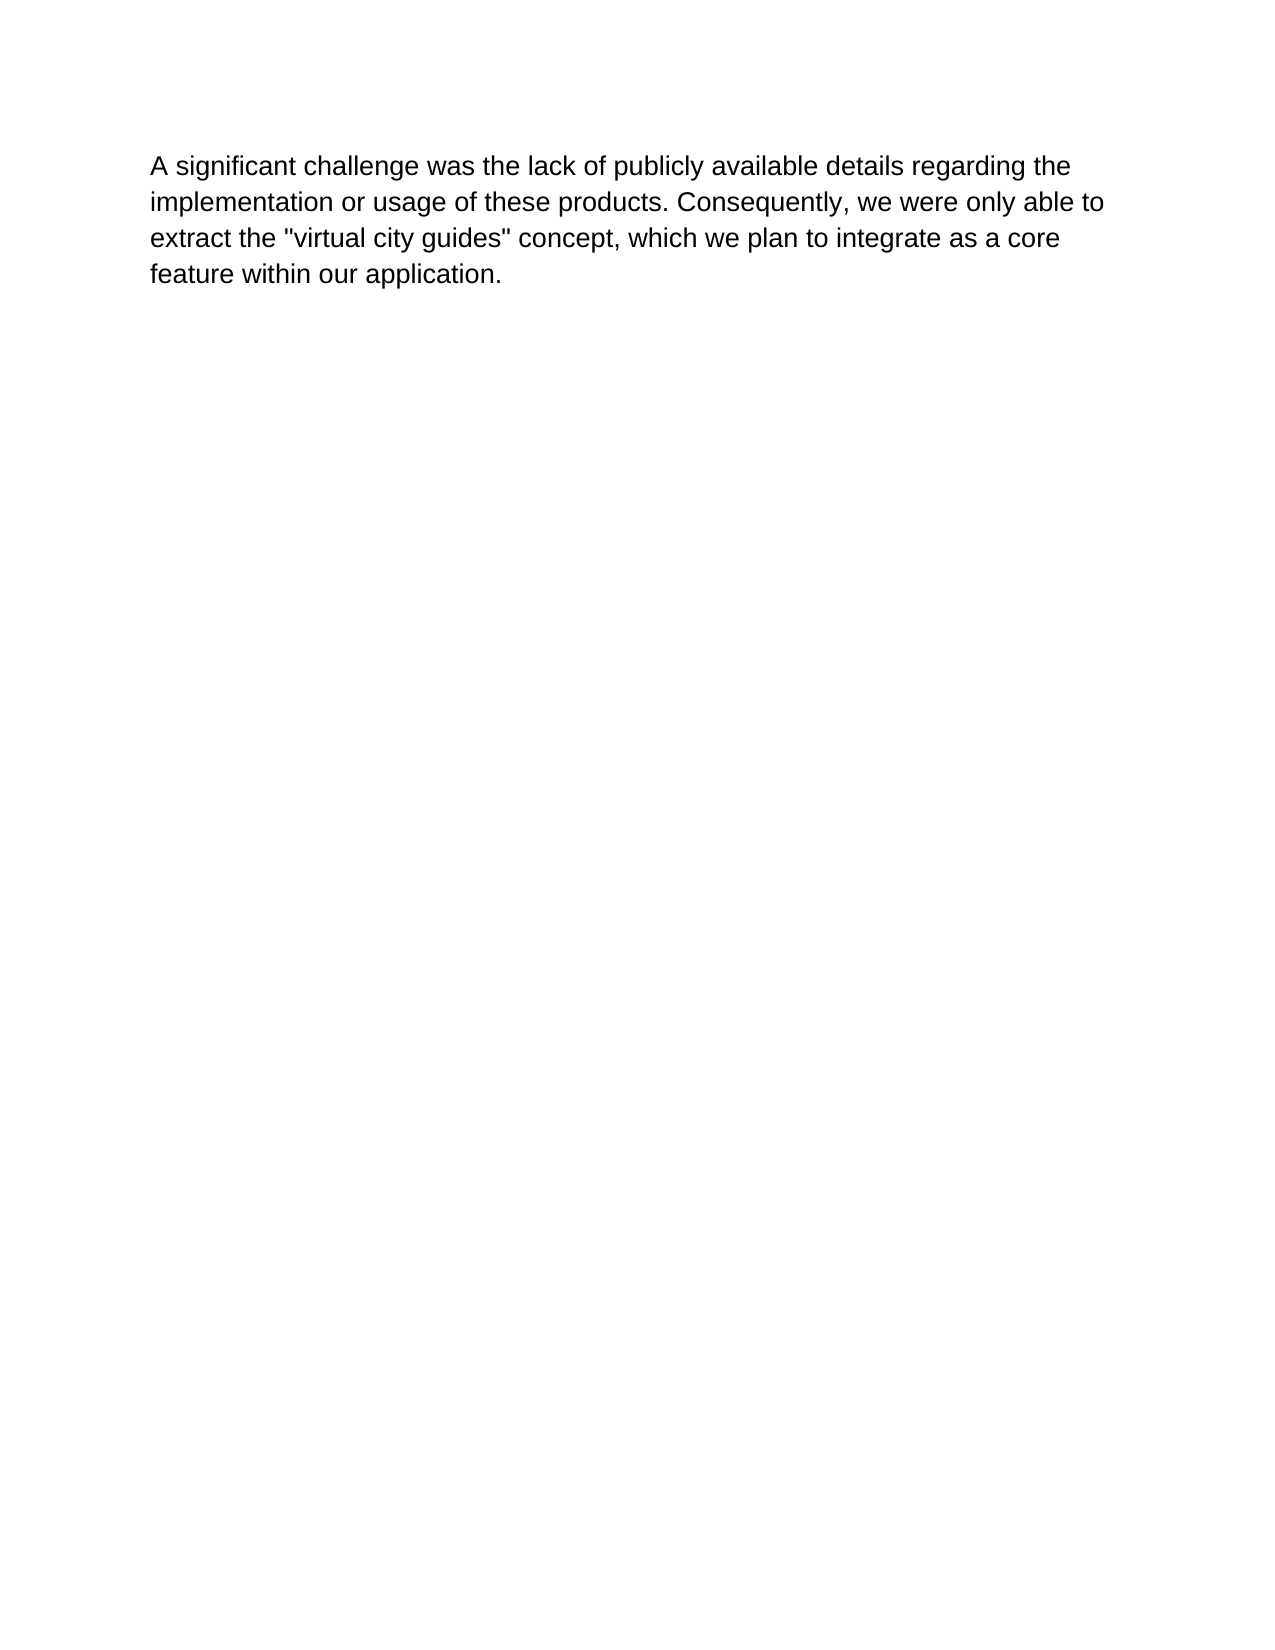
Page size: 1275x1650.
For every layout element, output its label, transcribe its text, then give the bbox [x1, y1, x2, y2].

text A significant challenge was the lack of publicly available details regarding the implementation or usage of these products. Consequently, we were only able to extract the "virtual city guides" concept, which we plan to integrate as a core feature within our application. [150, 150, 1125, 289]
